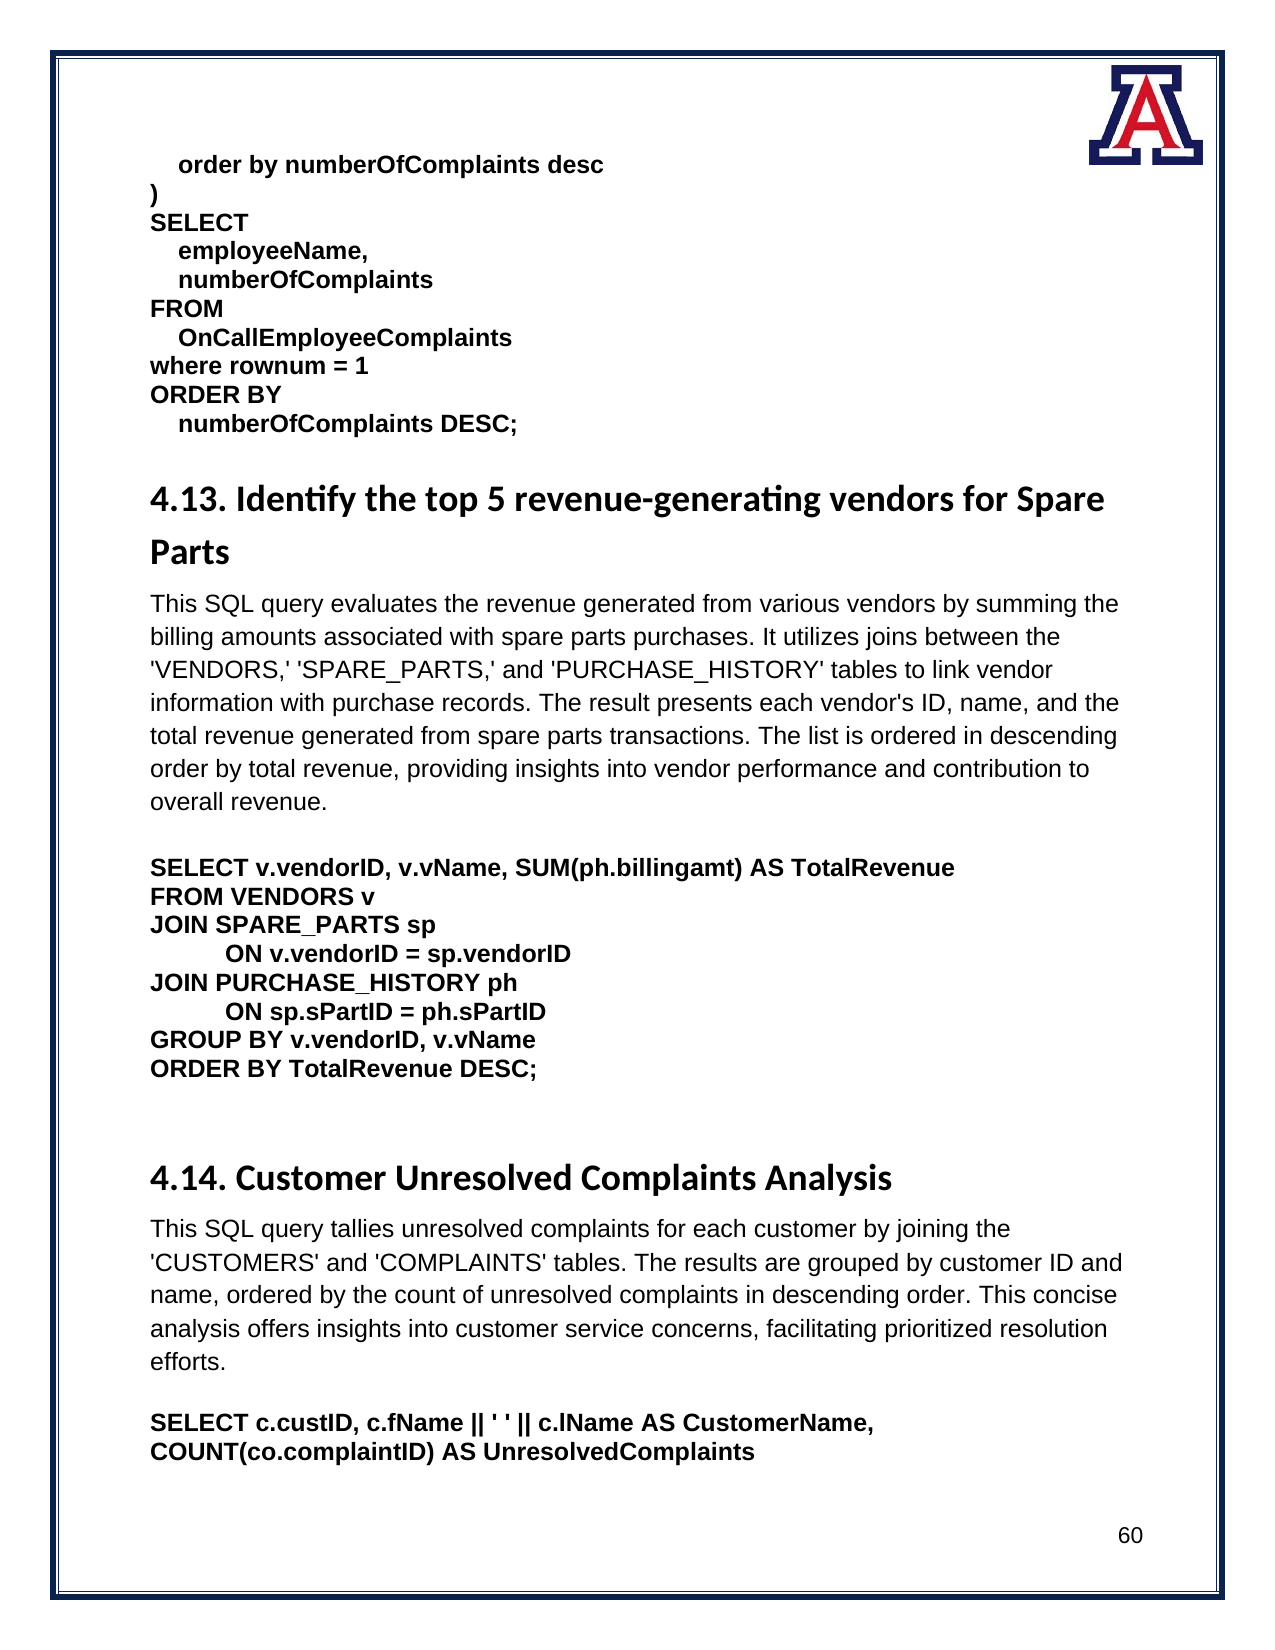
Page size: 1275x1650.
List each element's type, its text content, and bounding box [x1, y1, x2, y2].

subtitle 4.14. Customer Unresolved Complaints Analysis [150, 1153, 1143, 1199]
text where rownum = 1 [150, 351, 1143, 380]
text This SQL query tallies unresolved complaints for each customer by joining the 'CUSTOMERS' and 'COMPLAINTS' tables. The results are grouped by customer ID and name, ordered by the count of unresolved complaints in descending order. This concise analysis offers insights into customer service concerns, facilitating prioritized resolution efforts. [150, 1214, 1143, 1375]
text order by numberOfComplaints desc [150, 150, 1143, 179]
text JOIN SPARE_PARTS sp [150, 910, 1143, 939]
text JOIN PURCHASE_HISTORY ph [150, 968, 1143, 997]
text This SQL query evaluates the revenue generated from various vendors by summing the billing amounts associated with spare parts purchases. It utilizes joins between the 'VENDORS,' 'SPARE_PARTS,' and 'PURCHASE_HISTORY' tables to link vendor information with purchase records. The result presents each vendor's ID, name, and the total revenue generated from spare parts transactions. The list is ordered in descending order by total revenue, providing insights into vendor performance and contribution to overall revenue. [150, 589, 1143, 816]
text FROM [150, 294, 1143, 322]
text ON v.vendorID = sp.vendorID [150, 939, 1143, 968]
text ORDER BY TotalRevenue DESC; [150, 1054, 1143, 1083]
text employeeName, [150, 236, 1143, 265]
subtitle 4.13. Identify the top 5 revenue-generating vendors for Spare Parts [150, 475, 1143, 573]
text SELECT [150, 207, 1143, 236]
picture [1089, 65, 1203, 165]
text ) [150, 179, 1143, 207]
text ORDER BY [150, 380, 1143, 409]
text numberOfComplaints [150, 265, 1143, 294]
text SELECT v.vendorID, v.vName, SUM(ph.billingamt) AS TotalRevenue [150, 853, 1143, 882]
text numberOfComplaints DESC; [150, 409, 1143, 437]
text ON sp.sPartID = ph.sPartID [150, 997, 1143, 1025]
text FROM VENDORS v [150, 882, 1143, 910]
text SELECT c.custID, c.fName || ' ' || c.lName AS CustomerName, COUNT(co.complaintID) AS UnresolvedComplaints [150, 1408, 1143, 1466]
text GROUP BY v.vendorID, v.vName [150, 1025, 1143, 1054]
text OnCallEmployeeComplaints [150, 322, 1143, 351]
